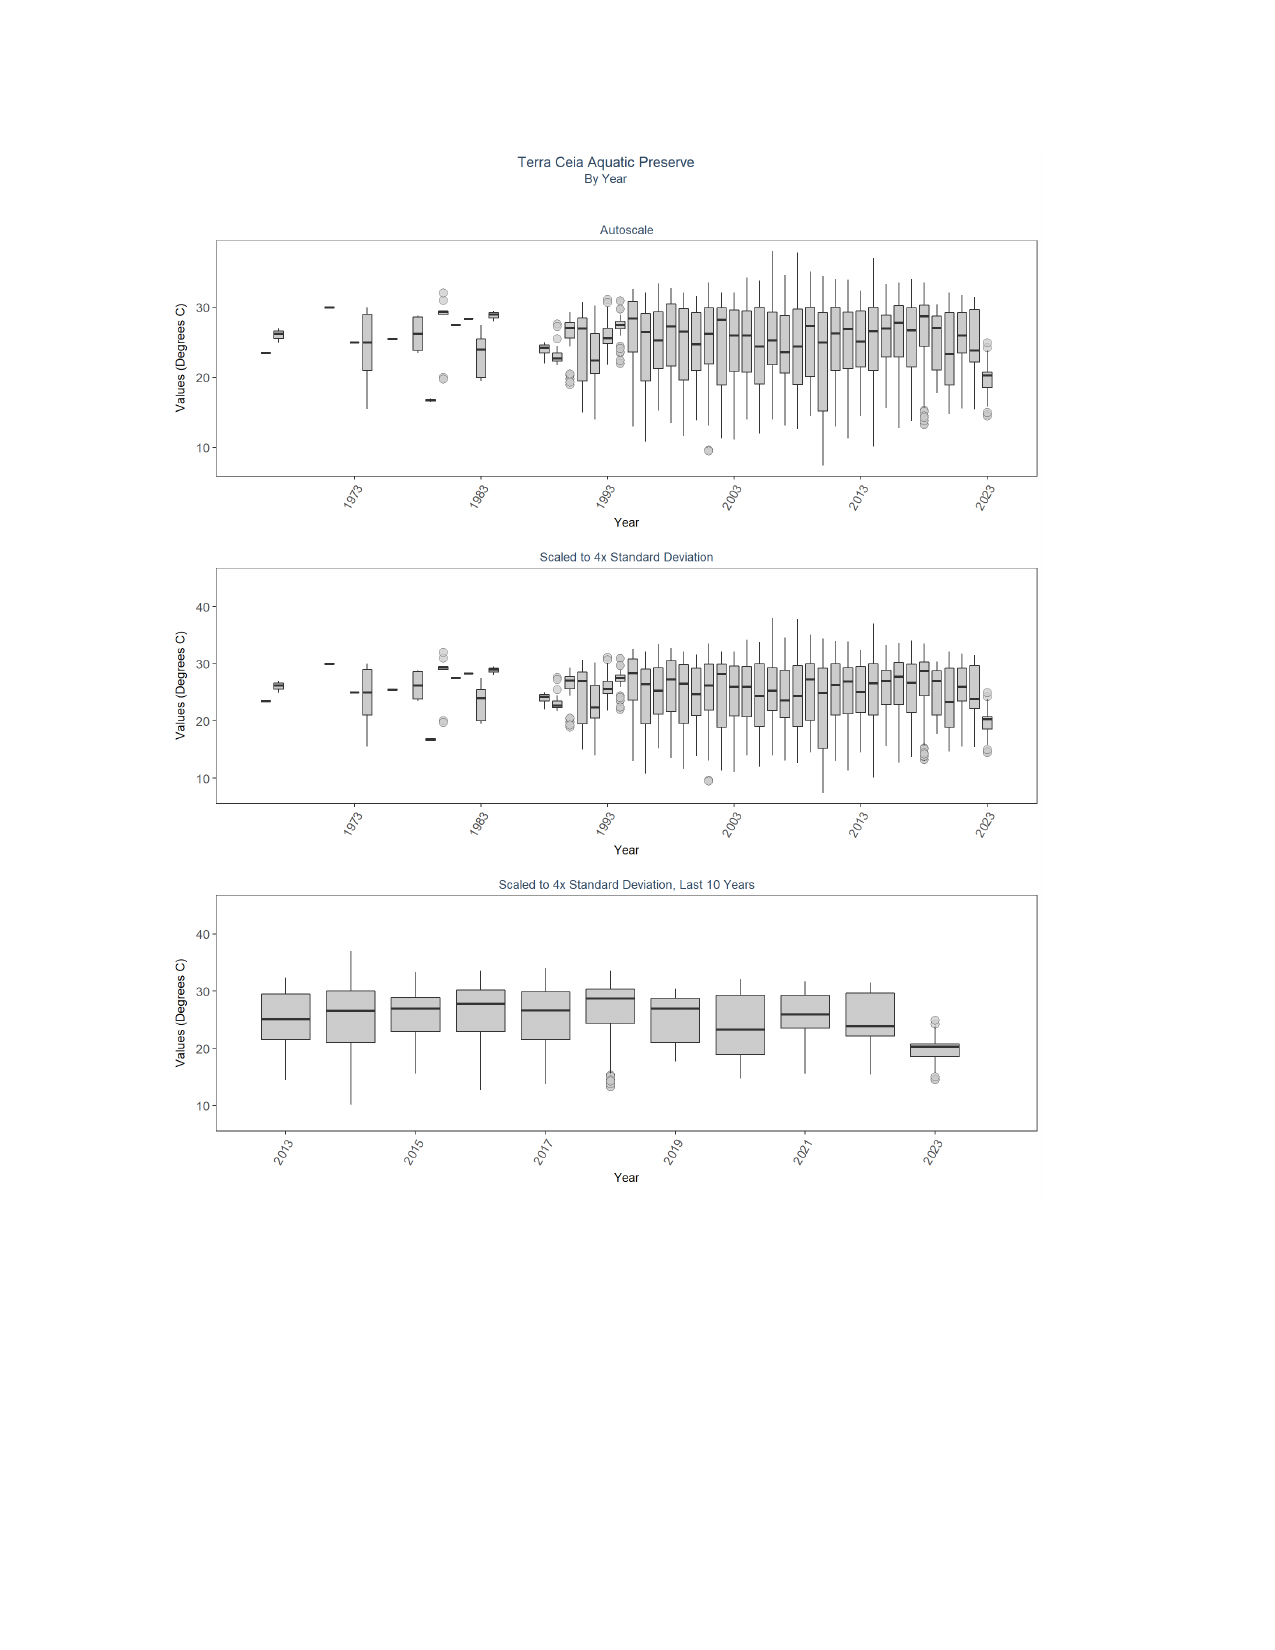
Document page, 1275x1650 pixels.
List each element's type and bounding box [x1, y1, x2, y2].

picture [168, 150, 1044, 1200]
